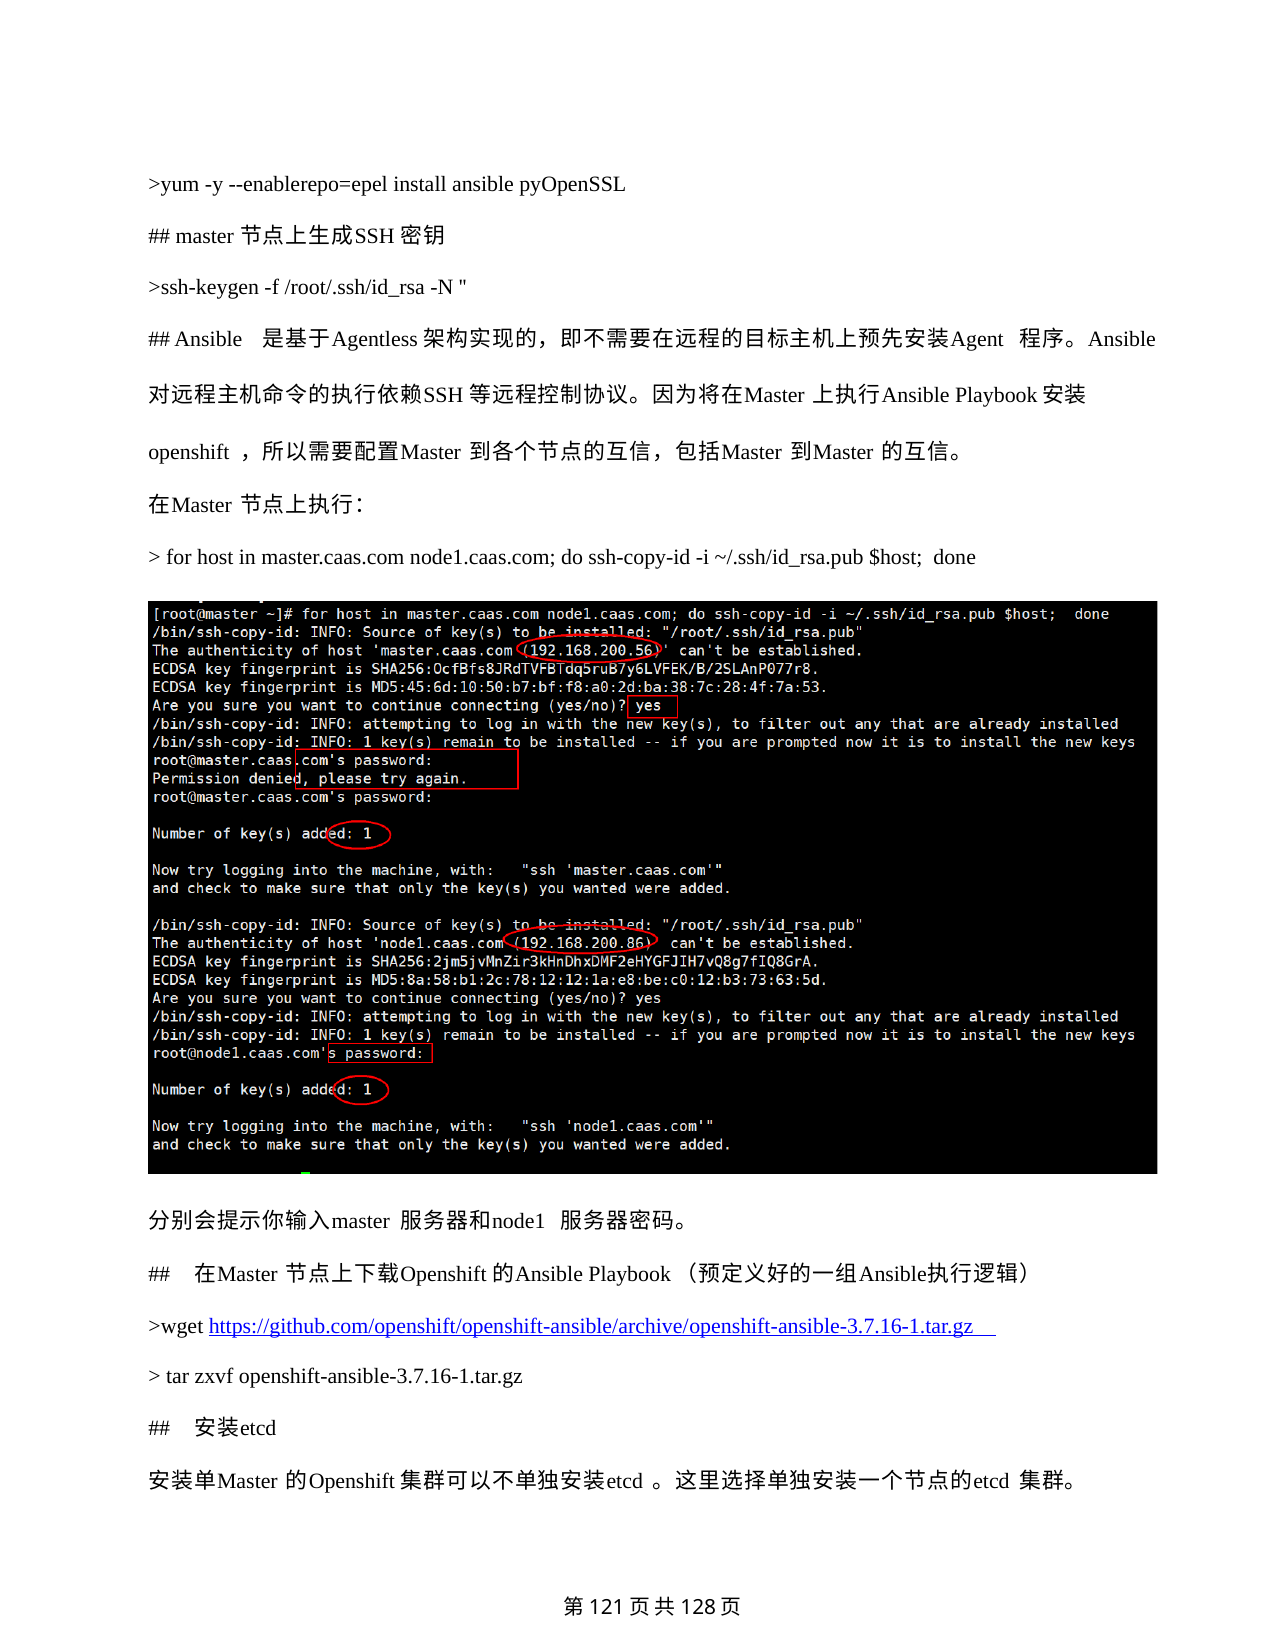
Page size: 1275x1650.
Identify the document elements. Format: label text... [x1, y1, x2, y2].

text ## 在Master节点上下载Openshift的Ansible Playbook（预定义好的一组Ansible执行逻辑） [148, 1253, 1156, 1291]
text ## 安装etcd [148, 1407, 1156, 1444]
text 分别会提示你输入master服务器和node1服务器密码。 [148, 1200, 1156, 1238]
picture [148, 601, 1158, 1174]
text ## master节点上生成SSH密钥 [148, 215, 1156, 252]
text 安装单Master的Openshift集群可以不单独安装etcd。这里选择单独安装一个节点的etcd集群。 [148, 1460, 1156, 1498]
text >yum -y --enablerepo=epel install ansible pyOpenSSL [148, 165, 1156, 202]
text ## Ansible是基于Agentless架构实现的，即不需要在远程的目标主机上预先安装Agent程序。Ansible对远程主机命令的执行依赖SSH等远程控制协议。因为将在Master上执行Ansible Playbook安装openshift，所以需要配置Master到各个节点的互信，包括Master到Master的互信。 [148, 318, 1156, 468]
text > for host in master.caas.com node1.caas.com; do ssh-copy-id -i ~/.ssh/id_rsa.pub $host; done [148, 537, 1156, 575]
text > tar zxvf openshift-ansible-3.7.16-1.tar.gz [148, 1357, 1156, 1394]
text >wget https://github.com/openshift/openshift-ansible/archive/openshift-ansible-3.7.16-1.tar.gz [148, 1307, 1156, 1344]
text 在Master节点上执行： [148, 484, 1156, 522]
text >ssh-keygen -f /root/.ssh/id_rsa -N '' [148, 268, 1156, 306]
